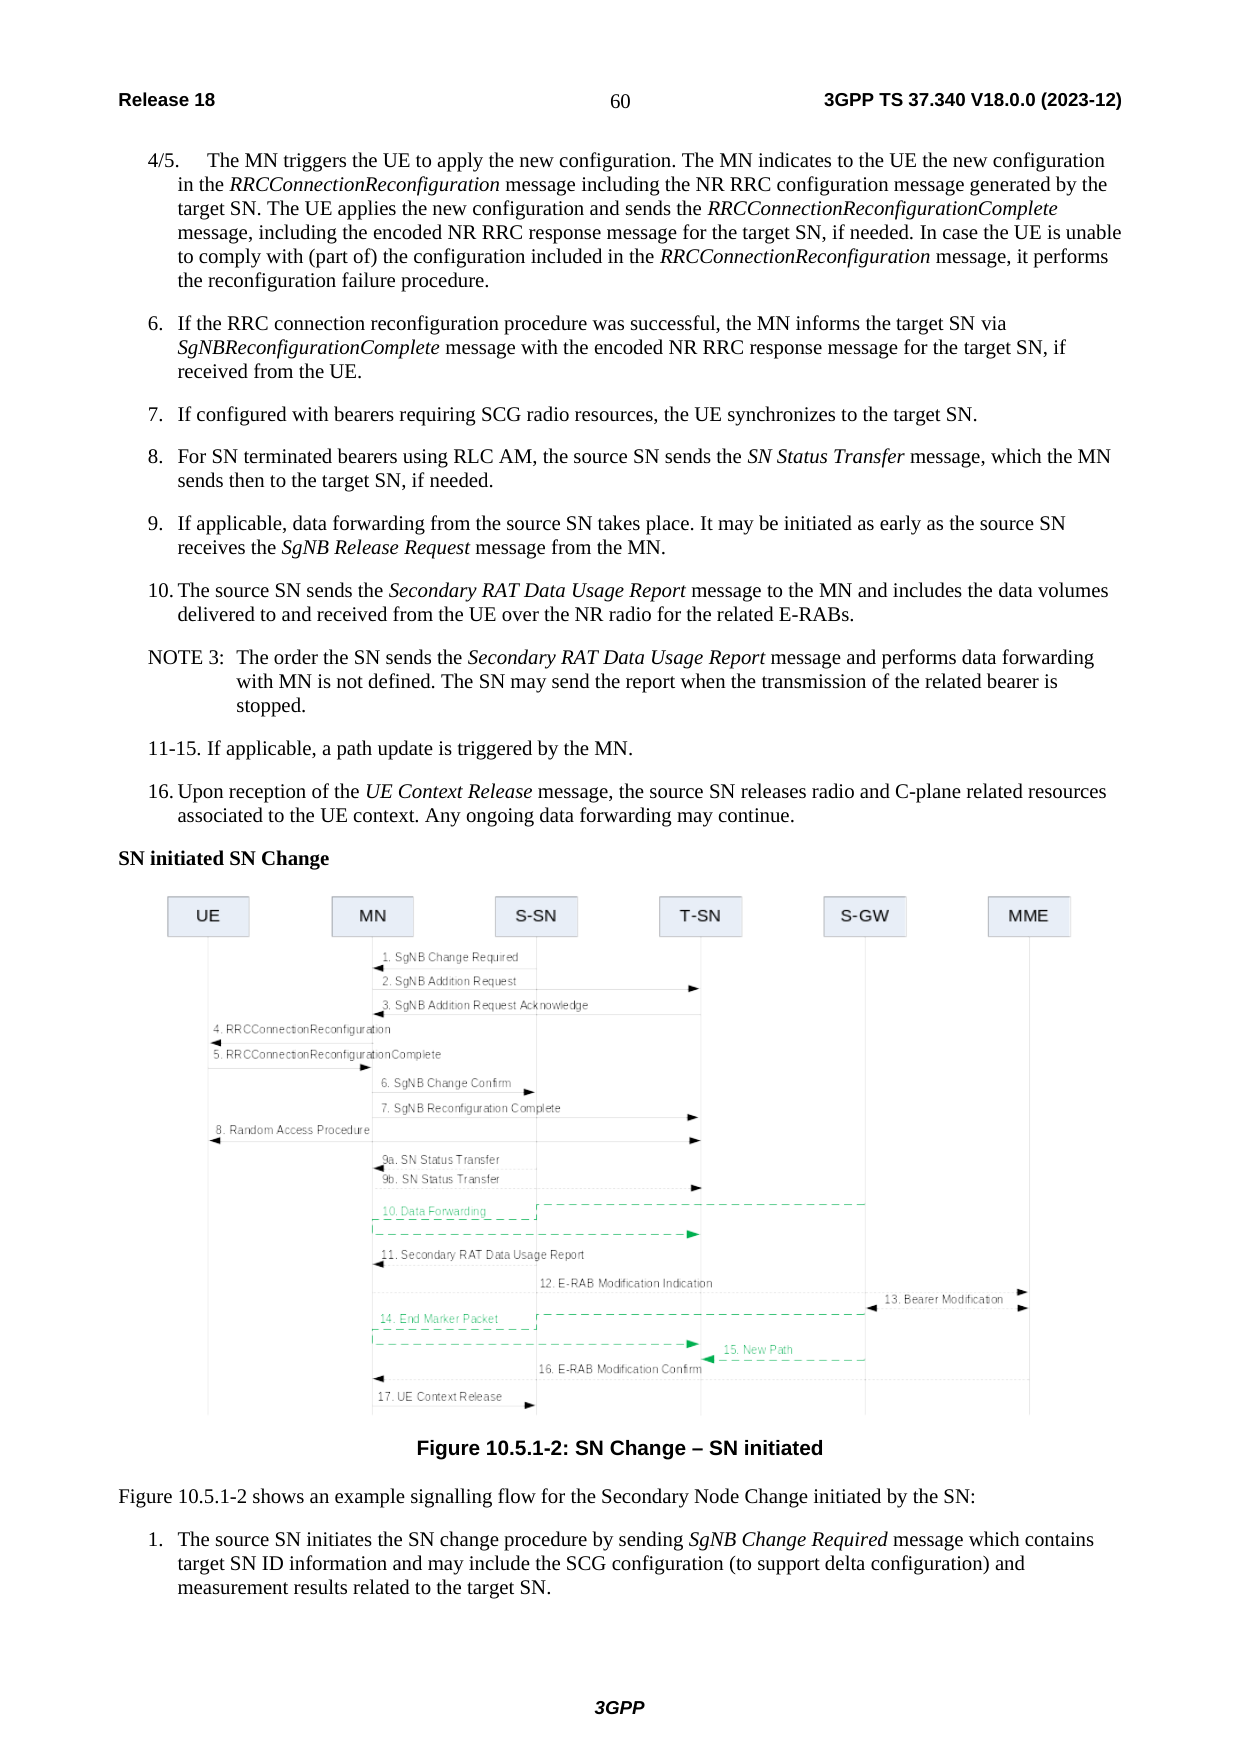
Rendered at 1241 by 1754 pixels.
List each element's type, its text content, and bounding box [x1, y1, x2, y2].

text 6. If the RRC connection reconfiguration procedure was successful, the MN informs the target SN via SgNBReconfigurationComplete message with the encoded NR RRC response message for the target SN, if received from the UE. [148, 311, 1122, 383]
text 11-15. If applicable, a path update is triggered by the MN. [148, 736, 1122, 760]
text NOTE 3: The order the SN sends the Secondary RAT Data Usage Report message and performs data forwarding with MN is not defined. The SN may send the report when the transmission of the related bearer is stopped. [148, 645, 1122, 717]
text 4/5. The MN triggers the UE to apply the new configuration. The MN indicates to the UE the new configuration in the RRCConnectionReconfiguration message including the NR RRC configuration message generated by the target SN. The UE applies the new configuration and sends the RRCConnectionReconfigurationComplete message, including the encoded NR RRC response message for the target SN, if needed. In case the UE is unable to comply with (part of) the configuration included in the RRCConnectionReconfiguration message, it performs the reconfiguration failure procedure. [148, 147, 1122, 292]
text 1. The source SN initiates the SN change procedure by sending SgNB Change Required message which contains target SN ID information and may include the SCG configuration (to support delta configuration) and measurement results related to the target SN. [148, 1527, 1122, 1599]
text Figure 10.5.1-2: SN Change – SN initiated [118, 1435, 1122, 1459]
text 10. The source SN sends the Secondary RAT Data Usage Report message to the MN and includes the data volumes delivered to and received from the UE over the NR radio for the related E-RABs. [148, 578, 1122, 626]
text 9. If applicable, data forwarding from the source SN takes place. It may be initiated as early as the source SN receives the SgNB Release Request message from the MN. [148, 511, 1122, 559]
text 8. For SN terminated bearers using RLC AM, the source SN sends the SN Status Transfer message, which the MN sends then to the target SN, if needed. [148, 444, 1122, 492]
text 7. If configured with bearers requiring SCG radio resources, the UE synchronizes to the target SN. [148, 402, 1122, 426]
text SN initiated SN Change [118, 846, 1122, 870]
text Figure 10.5.1-2 shows an example signalling flow for the Secondary Node Change initiated by the SN: [118, 1484, 1122, 1508]
text 16. Upon reception of the UE Context Release message, the source SN releases radio and C-plane related resources associated to the UE context. Any ongoing data forwarding may continue. [148, 779, 1122, 827]
